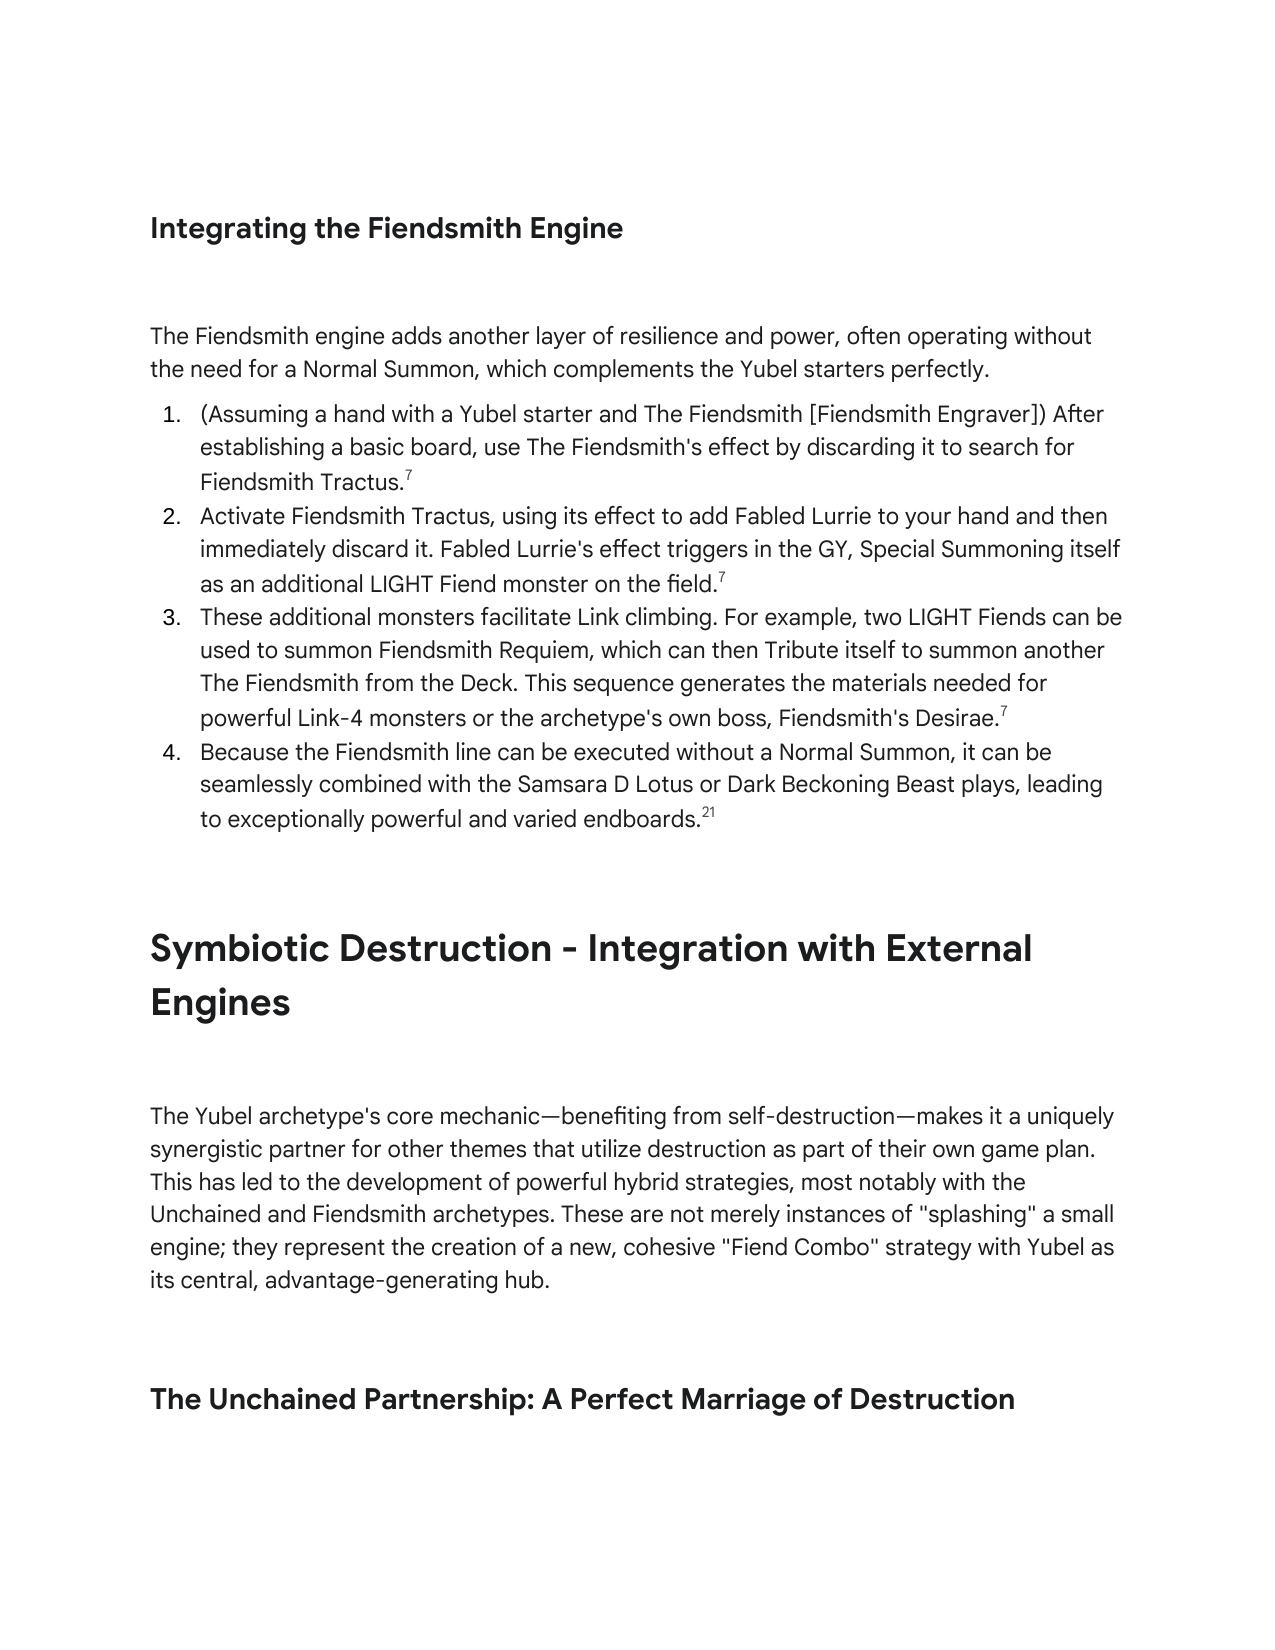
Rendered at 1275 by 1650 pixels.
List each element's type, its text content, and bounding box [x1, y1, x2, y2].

subtitle Integrating the Fiendsmith Engine [150, 211, 1125, 247]
subtitle Symbiotic Destruction - Integration with External Engines [150, 925, 1125, 1026]
list (Assuming a hand with a Yubel starter and The Fiendsmith [Fiendsmith Engraver]) After establishing a basic board, use The Fiendsmith's effect by discarding it to search for Fiendsmith Tractus.7 [162, 401, 1125, 498]
text The Fiendsmith engine adds another layer of resilience and power, often operating without the need for a Normal Summon, which complements the Yubel starters perfectly. [150, 323, 1125, 384]
list These additional monsters facilitate Link climbing. For example, two LIGHT Fiends can be used to summon Fiendsmith Requiem, which can then Tribute itself to summon another The Fiendsmith from the Deck. This sequence generates the materials needed for powerful Link-4 monsters or the archetype's own boss, Fiendsmith's Desirae.7 [162, 604, 1125, 733]
text The Yubel archetype's core mechanic—benefiting from self-destruction—makes it a uniquely synergistic partner for other themes that utilize destruction as part of their own game plan. This has led to the development of powerful hybrid strategies, most notably with the Unchained and Fiendsmith archetypes. These are not merely instances of "splashing" a small engine; they represent the creation of a new, cohesive "Fiend Combo" strategy with Yubel as its central, advantage-generating hub. [150, 1102, 1125, 1295]
list Because the Fiendsmith line can be executed without a Normal Summon, it can be seamlessly combined with the Samsara D Lotus or Dark Beckoning Beast plays, leading to exceptionally powerful and varied endboards.21 [162, 738, 1125, 835]
subtitle The Unchained Partnership: A Perfect Marriage of Destruction [150, 1381, 1125, 1418]
list Activate Fiendsmith Tractus, using its effect to add Fabled Lurrie to your hand and then immediately discard it. Fabled Lurrie's effect triggers in the GY, Special Summoning itself as an additional LIGHT Fiend monster on the field.7 [162, 502, 1125, 599]
